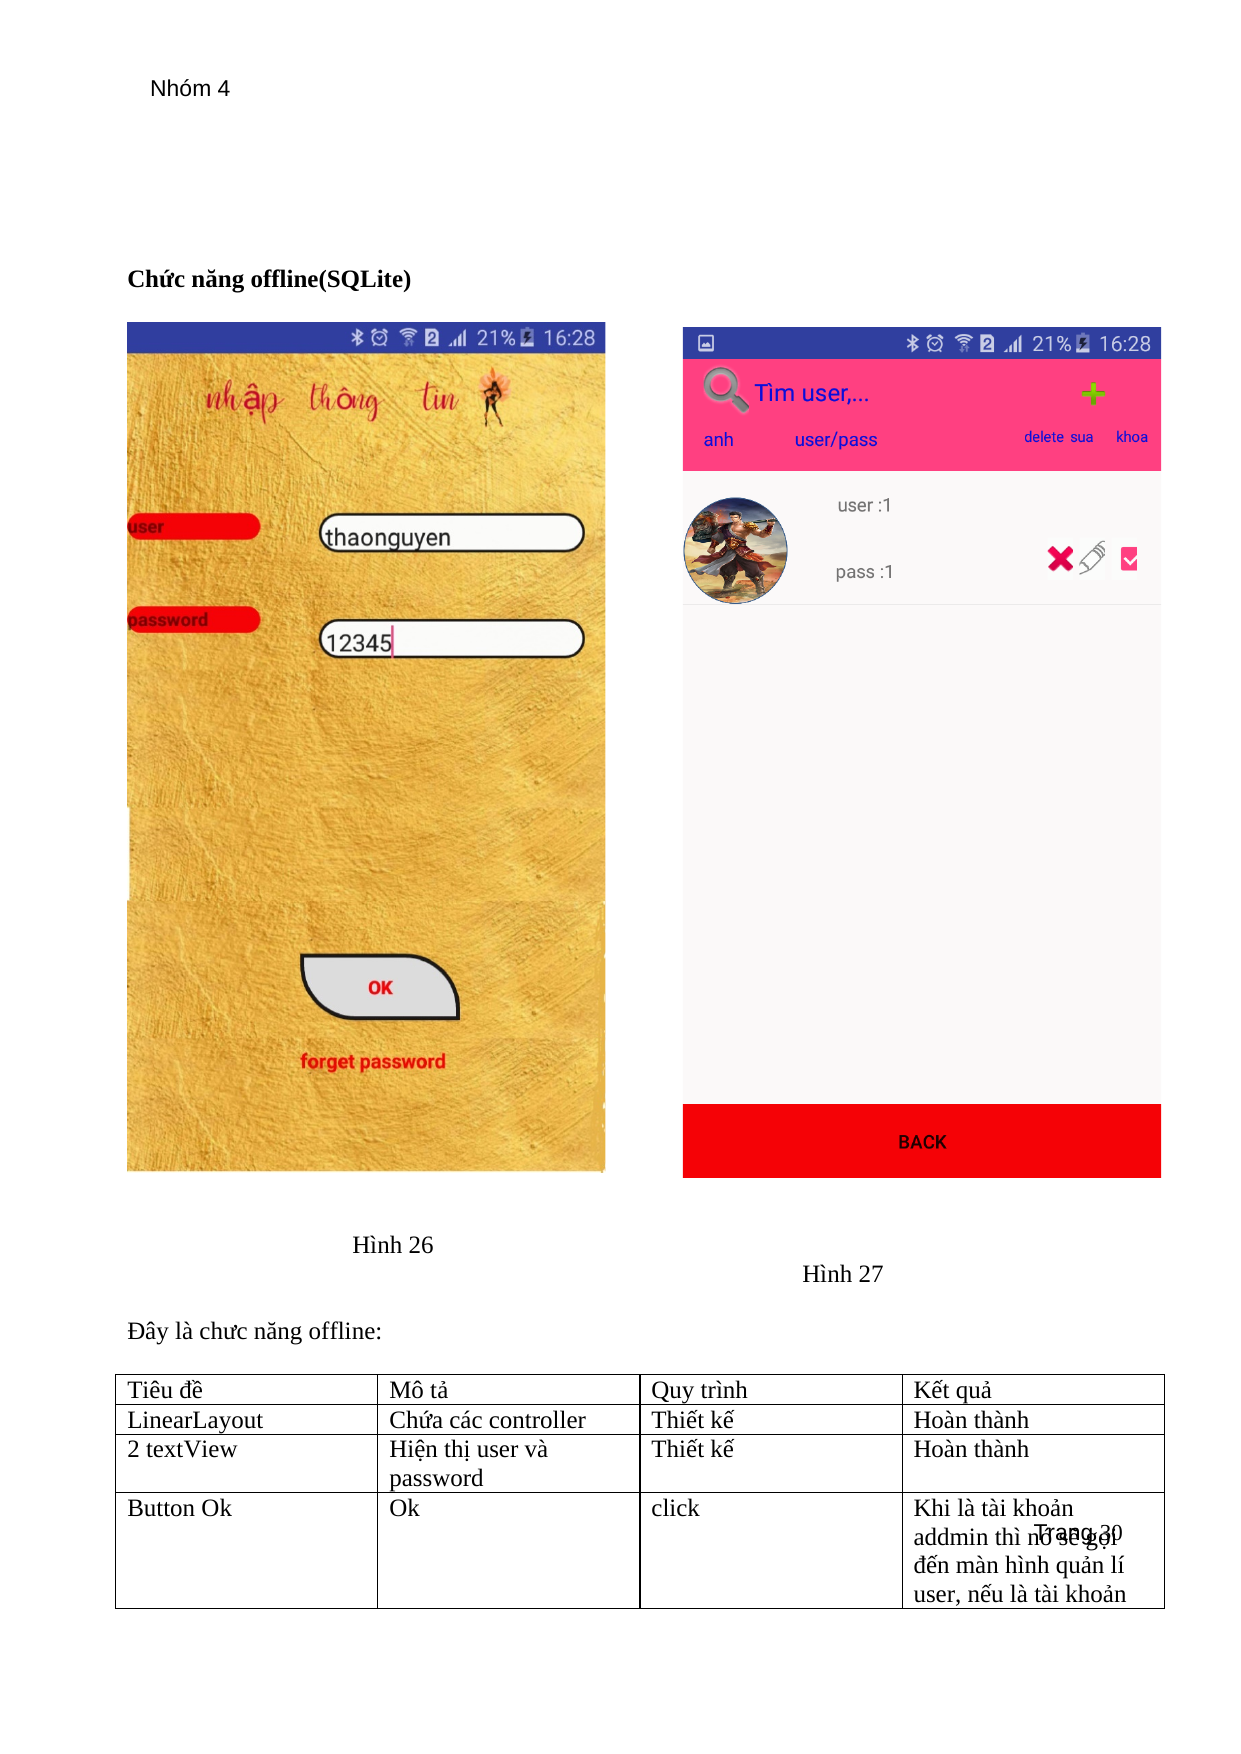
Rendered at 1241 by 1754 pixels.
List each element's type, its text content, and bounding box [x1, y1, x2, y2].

table_header Tiêu đề [116, 1375, 377, 1404]
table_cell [903, 1493, 1164, 1608]
table_cell Ok [378, 1493, 639, 1608]
table_cell Thiết kế [641, 1405, 902, 1433]
text Hình 26 Hình 27 [277, 1230, 1153, 1288]
table_cell click [641, 1493, 902, 1608]
table_cell LinearLayout [116, 1405, 377, 1433]
table_cell Thiết kế [641, 1435, 902, 1492]
table_cell 2 textView [116, 1435, 377, 1492]
picture [127, 322, 606, 1173]
table_cell Button Ok [116, 1493, 377, 1608]
picture [682, 327, 1162, 1178]
table_cell Hoàn thành [903, 1435, 1164, 1492]
table_header Mô tả [378, 1375, 639, 1404]
table_cell Chứa các controller [378, 1405, 639, 1433]
table_cell Hoàn thành [903, 1405, 1164, 1433]
table_cell Hiện thị user và password [378, 1435, 639, 1492]
table_header Quy trình [641, 1375, 902, 1404]
text Đây là chưc năng offline: [127, 1316, 1153, 1345]
text Chức năng offline(SQLite) [127, 264, 1153, 293]
table_header Kết quả [903, 1375, 1164, 1404]
